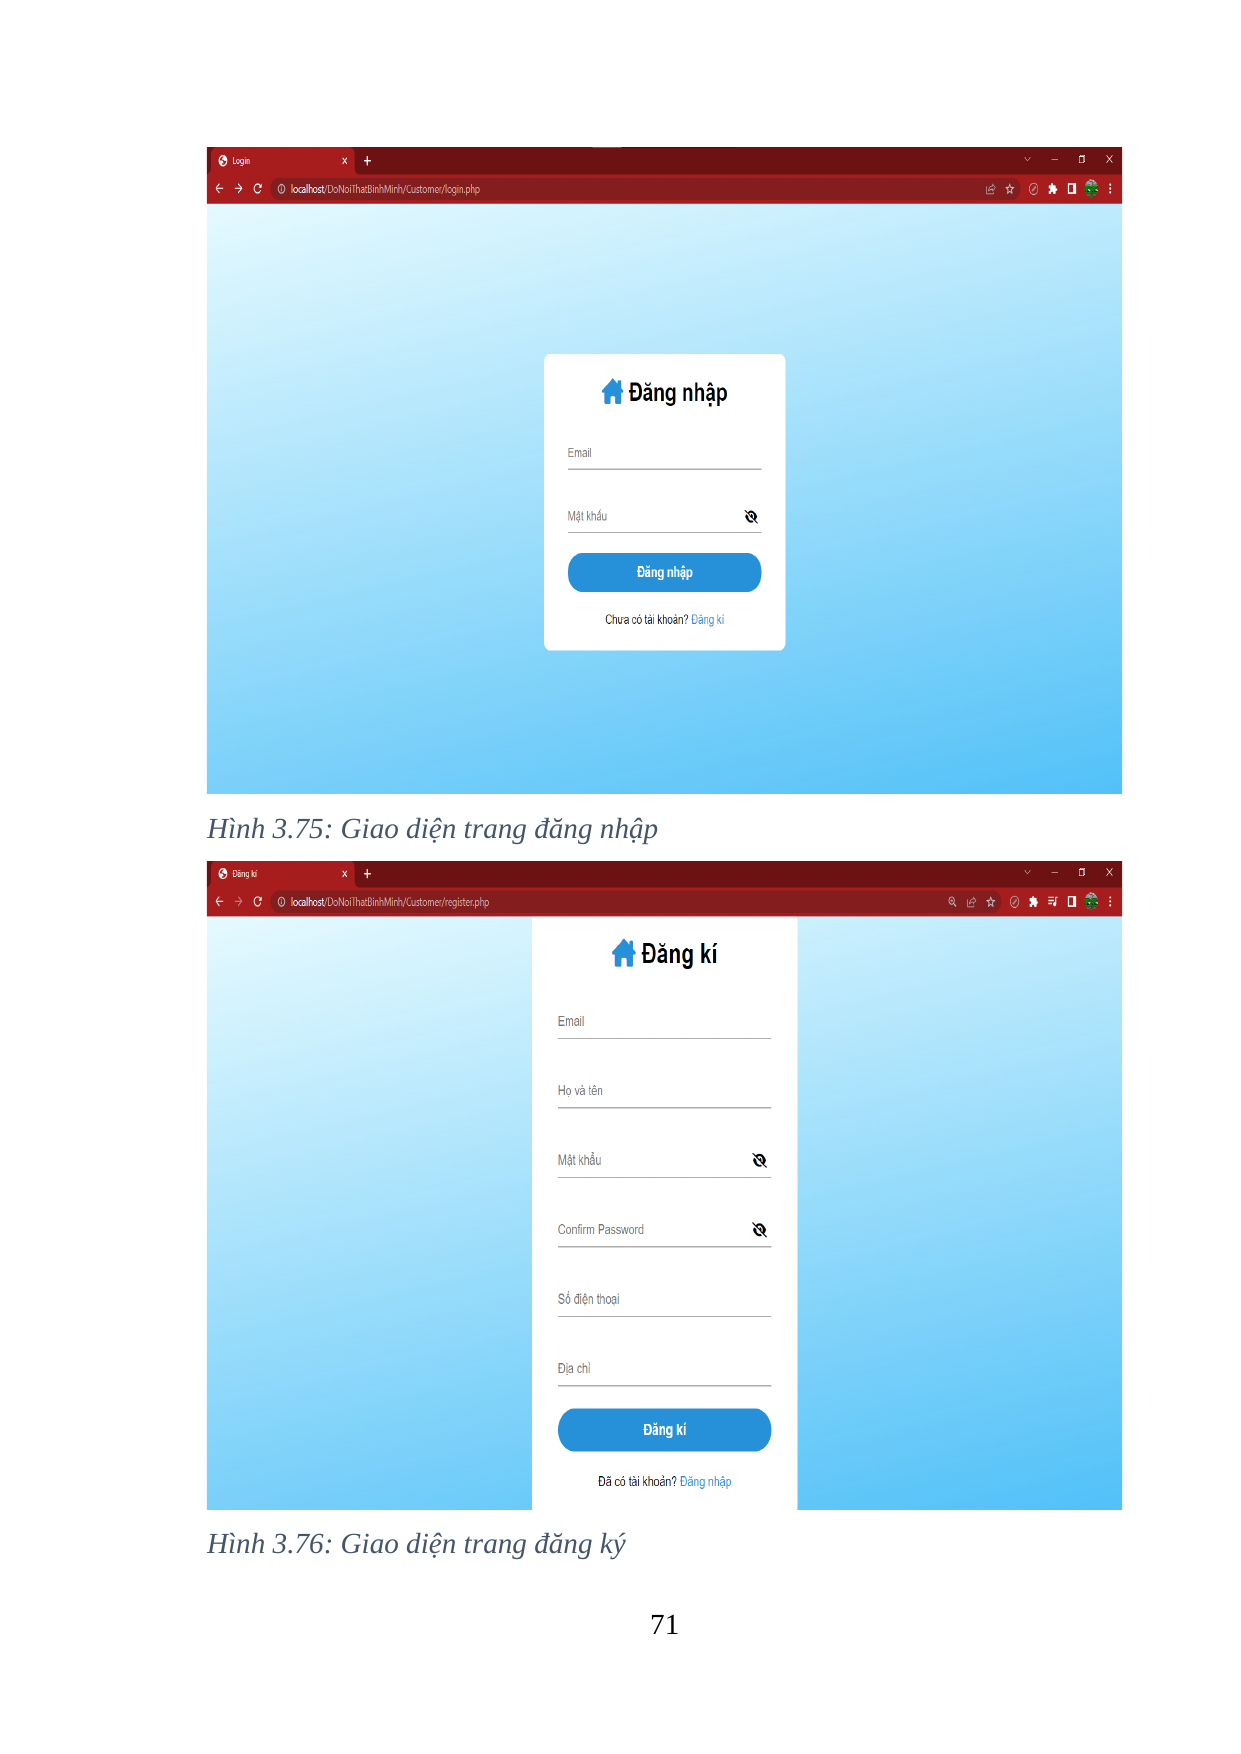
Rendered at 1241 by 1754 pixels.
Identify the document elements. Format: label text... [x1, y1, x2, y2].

picture [206, 861, 1123, 1510]
picture [206, 147, 1123, 794]
